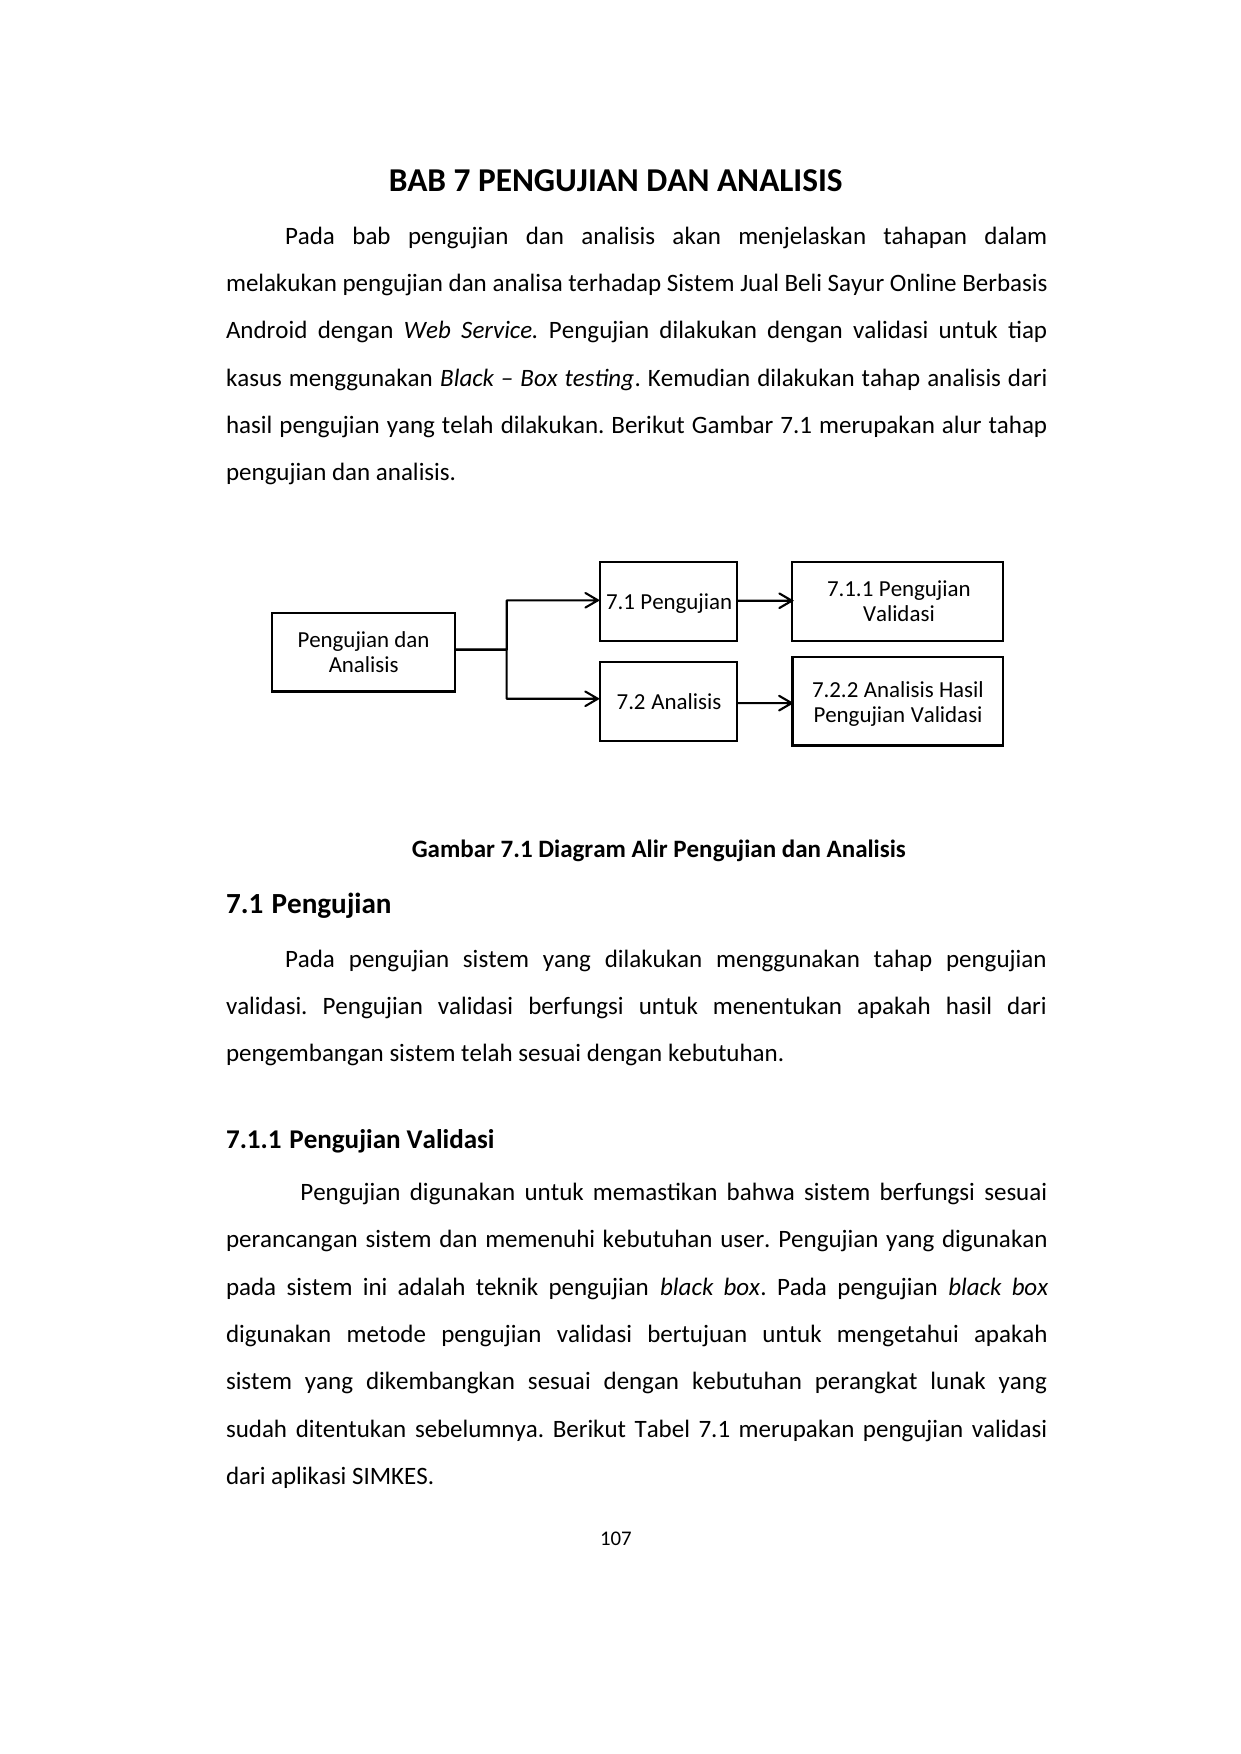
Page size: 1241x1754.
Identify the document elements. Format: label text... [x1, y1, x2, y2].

text Pengujian digunakan untuk memastikan bahwa sistem berfungsi sesuai perancangan sistem dan memenuhi kebutuhan user. Pengujian yang digunakan pada sistem ini adalah teknik pengujian black box. Pada pengujian black box digunakan metode pengujian validasi bertujuan untuk mengetahui apakah sistem yang dikembangkan sesuai dengan kebutuhan perangkat lunak yang sudah ditentukan sebelumnya. Berikut Tabel 7.1 merupakan pengujian validasi dari aplikasi SIMKES. [226, 1176, 1048, 1491]
picture [793, 673, 1002, 730]
picture [499, 671, 505, 682]
subtitle 7.1.1 Pengujian Validasi [226, 1122, 1092, 1155]
text Pada pengujian sistem yang dilakukan menggunakan tahap pengujian validasi. Pengujian validasi berfungsi untuk menentukan apakah hasil dari pengembangan sistem telah sesuai dengan kebutuhan. [226, 943, 1048, 1068]
picture [600, 663, 737, 740]
subtitle 7.1 Pengujian [226, 885, 1092, 920]
picture [271, 613, 455, 691]
subtitle Gambar 7.1 Diagram Alir Pengujian dan Analisis [226, 833, 1092, 864]
text PENGUJIAN DAN ANALISIS [141, 159, 1090, 200]
picture [500, 621, 505, 632]
picture [793, 563, 1003, 640]
picture [600, 563, 737, 640]
text Pada bab pengujian dan analisis akan menjelaskan tahapan dalam melakukan pengujian dan analisa terhadap Sistem Jual Beli Sayur Online Berbasis Android dengan Web Service. Pengujian dilakukan dengan validasi untuk tiap kasus menggunakan Black – Box testing. Kemudian dilakukan tahap analisis dari hasil pengujian yang telah dilakukan. Berikut Gambar 7.1 merupakan alur tahap pengujian dan analisis. [226, 220, 1048, 487]
